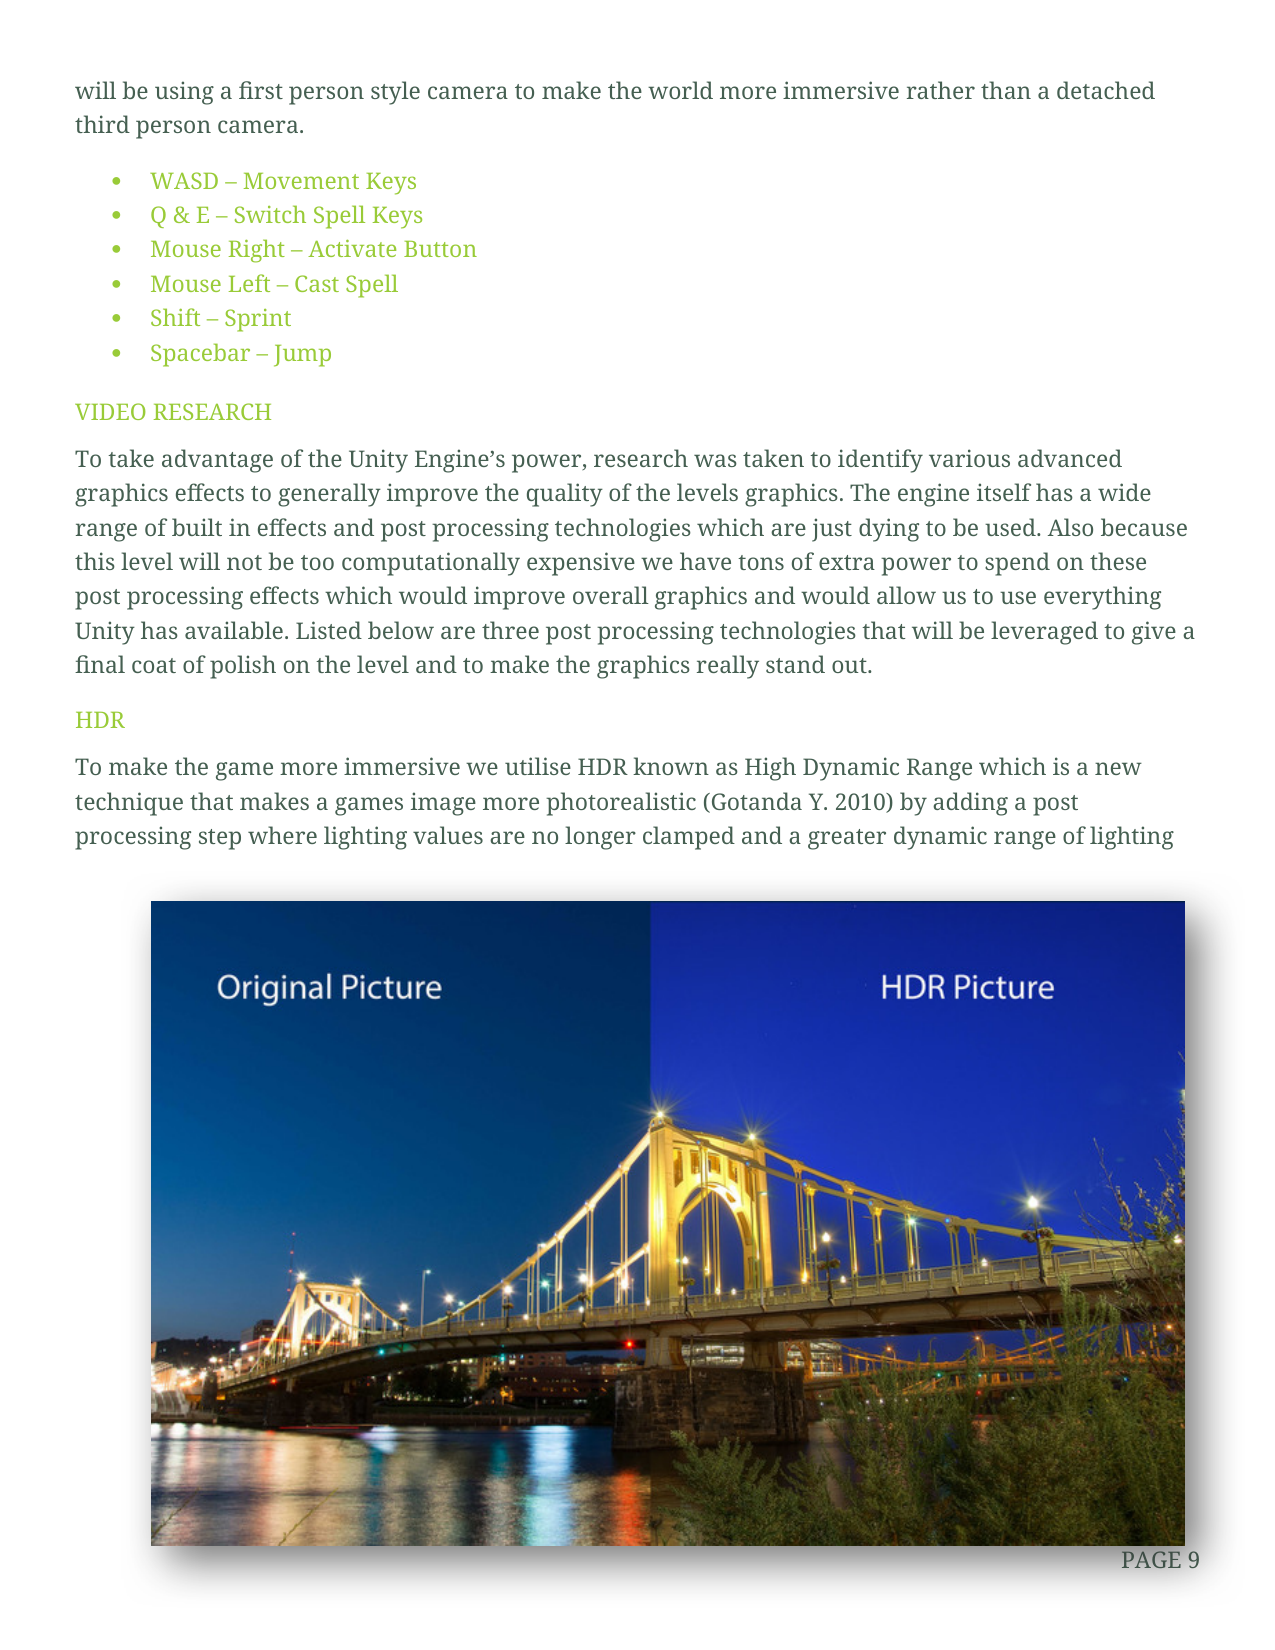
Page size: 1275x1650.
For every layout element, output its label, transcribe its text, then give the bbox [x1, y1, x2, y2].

text To take advantage of the Unity Engine’s power, research was taken to identify various advanced graphics effects to generally improve the quality of the levels graphics. The engine itself has a wide range of built in effects and post processing technologies which are just dying to be used. Also because this level will not be too computationally expensive we have tons of extra power to spend on these post processing effects which would improve overall graphics and would allow us to use everything Unity has available. Listed below are three post processing technologies that will be leveraged to give a final coat of polish on the level and to make the graphics really stand out. [75, 443, 1200, 680]
subtitle Video Research [75, 396, 1200, 427]
list Spacebar – Jump [112, 336, 1200, 368]
picture [151, 901, 1185, 1546]
list Mouse Left – Cast Spell [112, 268, 1200, 299]
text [75, 75, 1200, 141]
list Shift – Sprint [112, 302, 1200, 333]
list WASD – Movement Keys [112, 164, 1200, 196]
text To make the game more immersive we utilise HDR known as High Dynamic Range which is a new technique that makes a games image more photorealistic (Gotanda Y. 2010) by adding a post processing step where lighting values are no longer clamped and a greater dynamic range of lighting values is applied to the frame resulting in more luminance. We enabled this in Unity which is in the engine by default to improve the overall picture. [75, 751, 1200, 851]
list Q & E – Switch Spell Keys [112, 199, 1200, 230]
subtitle HDR [75, 704, 1200, 735]
list Mouse Right – Activate Button [112, 233, 1200, 264]
